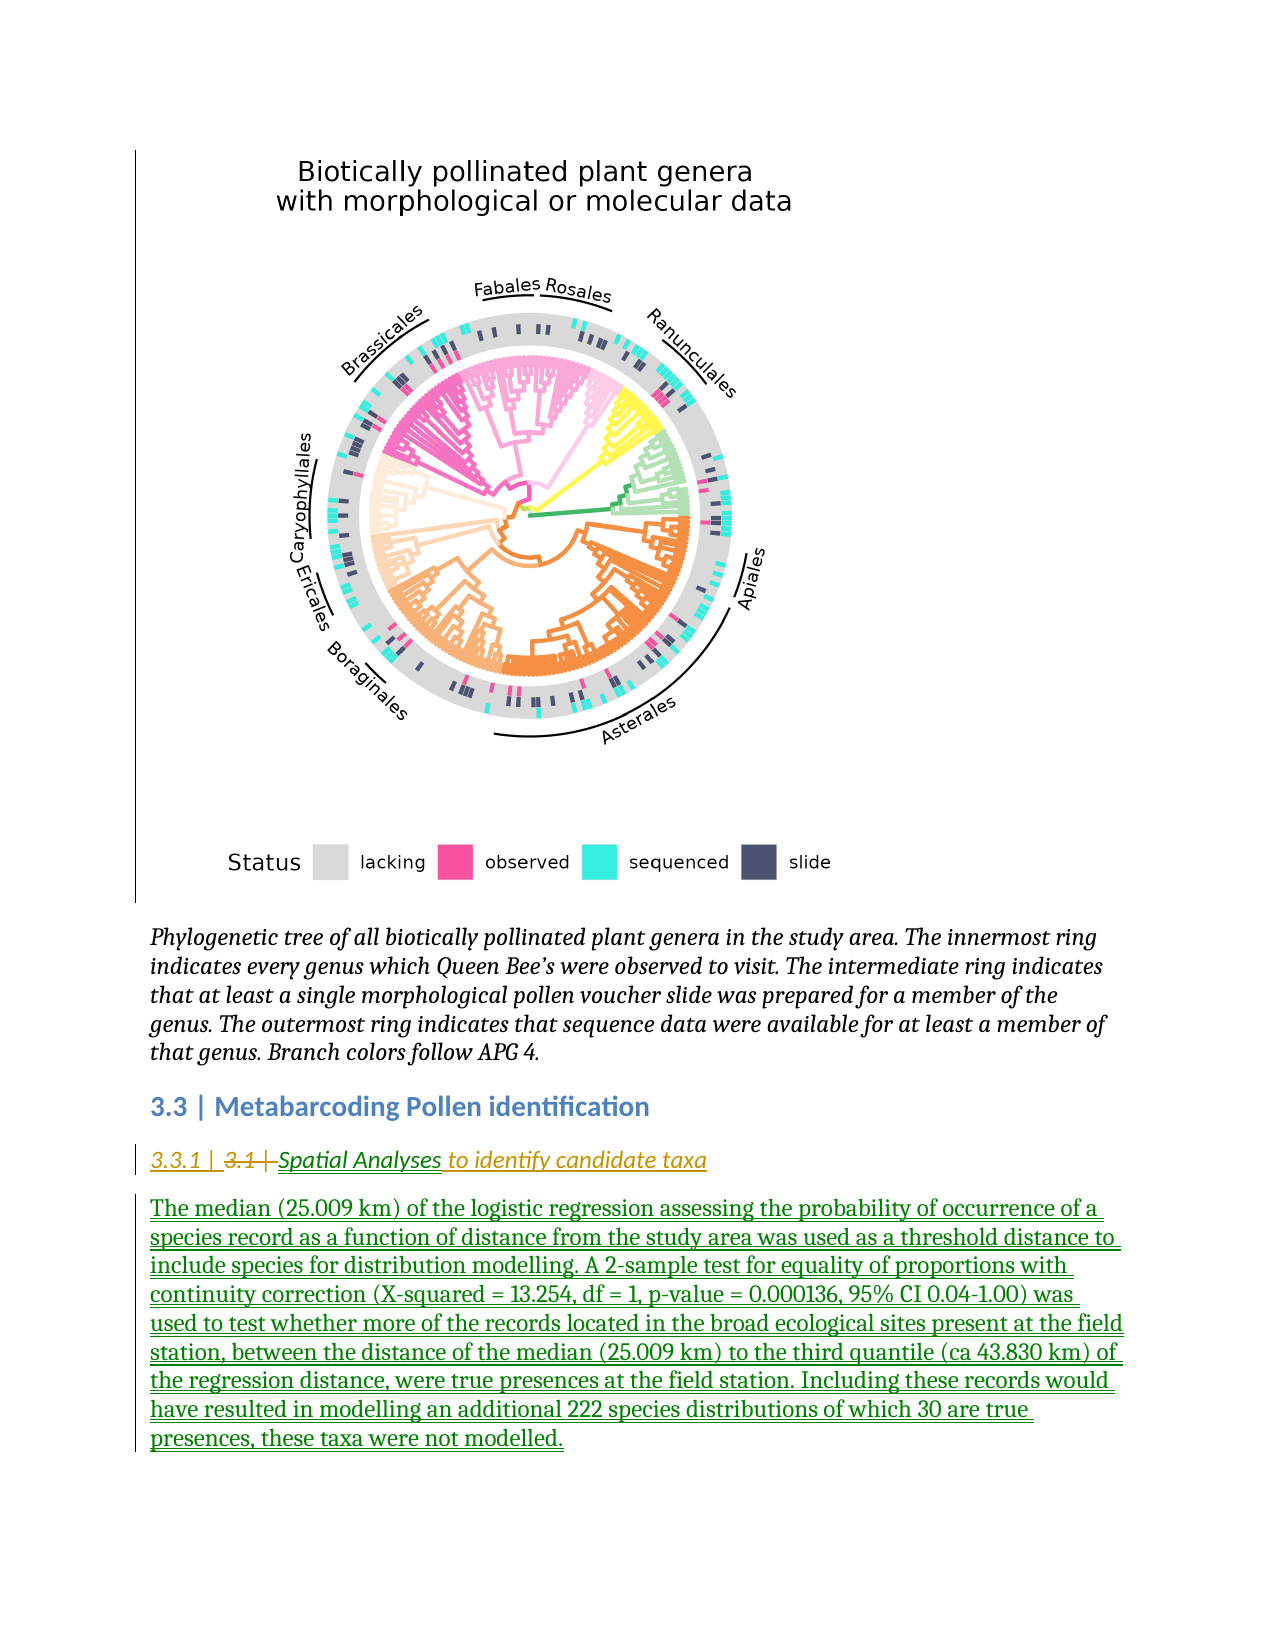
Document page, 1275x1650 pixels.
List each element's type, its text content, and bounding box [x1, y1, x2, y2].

picture [150, 150, 903, 903]
text Phylogenetic tree of all biotically pollinated plant genera in the study area. The innermost ring indicates every genus which Queen Bee’s were observed to visit. The intermediate ring indicates that at least a single morphological pollen voucher slide was prepared for a member of the genus. The outermost ring indicates that sequence data were available for at least a member of that genus. Branch colors follow APG 4. [150, 923, 1125, 1067]
subtitle 3.3 | Metabarcoding Pollen identification [150, 1088, 1125, 1123]
